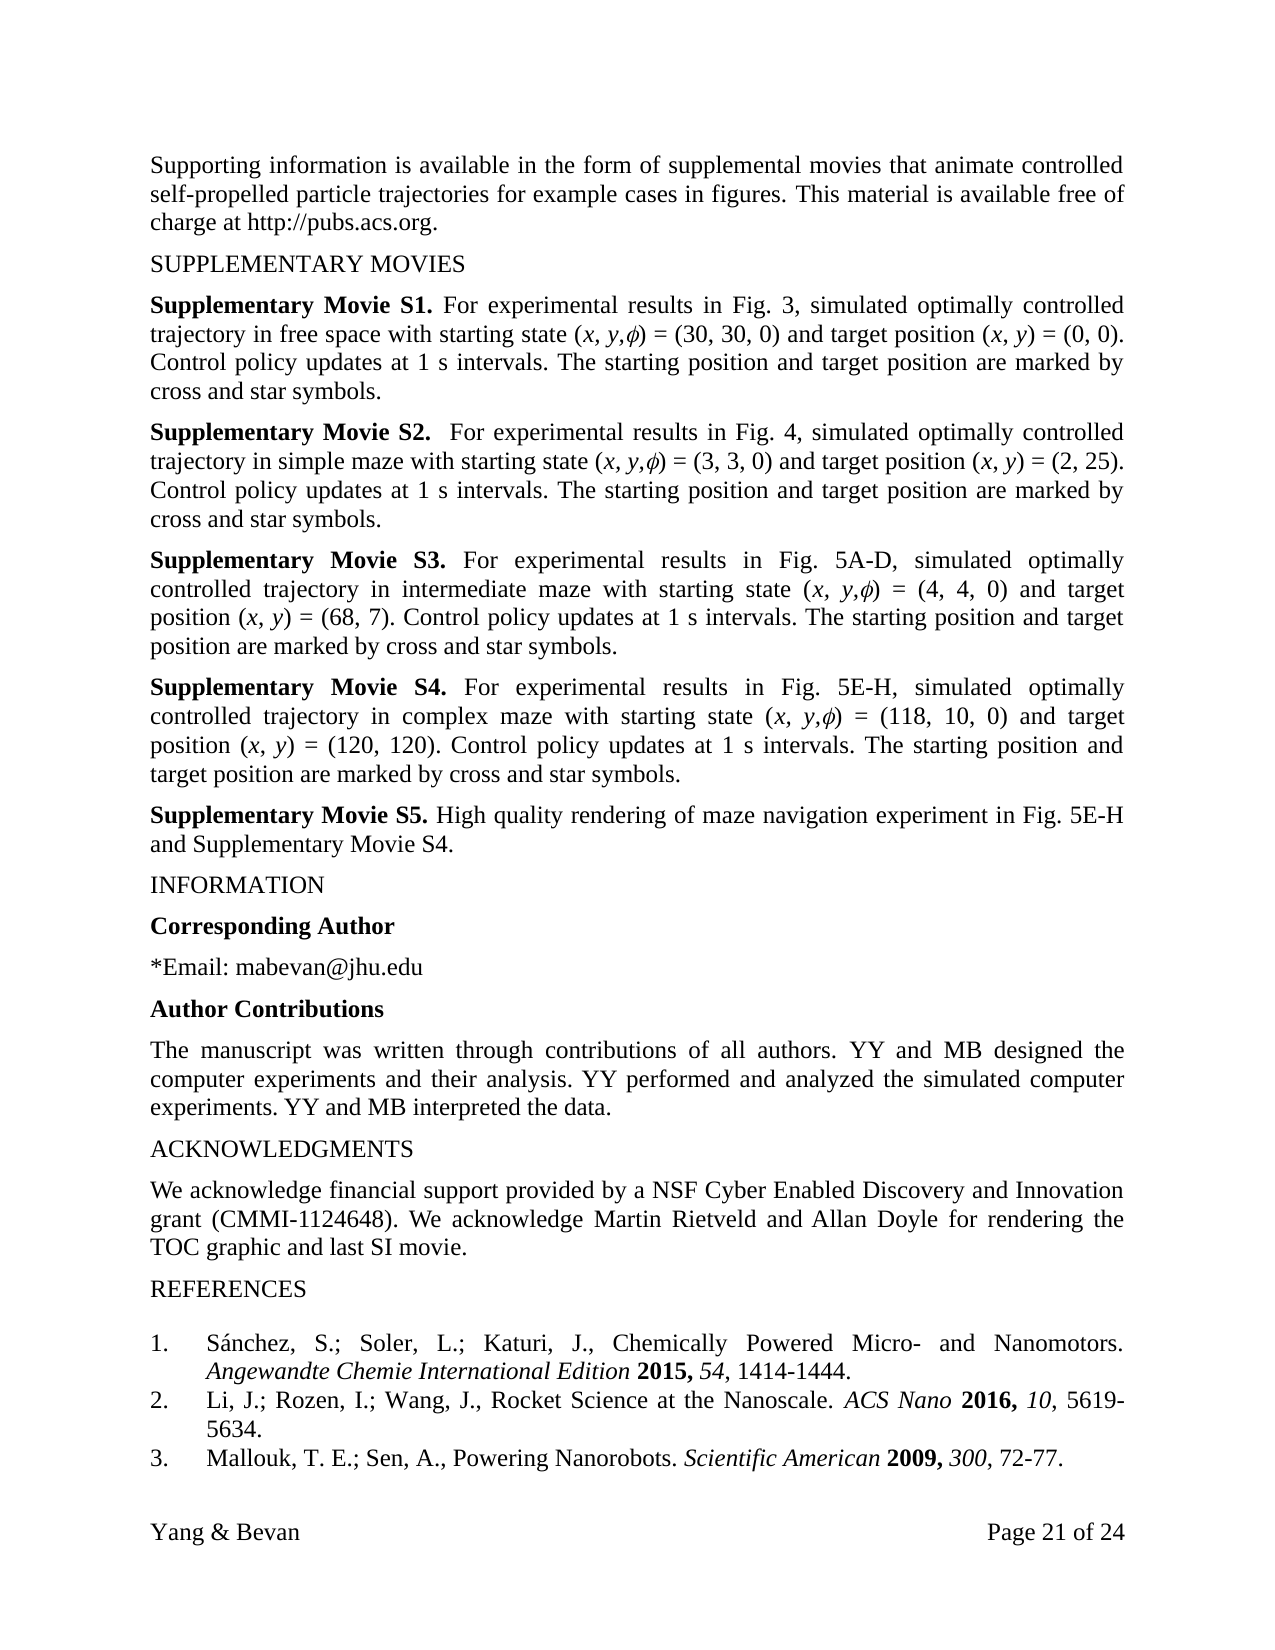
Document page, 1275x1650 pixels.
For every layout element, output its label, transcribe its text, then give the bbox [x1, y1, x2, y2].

text References [150, 1274, 1125, 1302]
subtitle Corresponding Author [150, 911, 1125, 940]
text 3. Mallouk, T. E.; Sen, A., Powering Nanorobots. Scientific American 2009, 300, 72-77. [150, 1443, 1125, 1471]
text INFORMATION [150, 870, 1125, 899]
text The manuscript was written through contributions of all authors. YY and MB designed the computer experiments and their analysis. YY performed and analyzed the simulated computer experiments. YY and MB interpreted the data. [150, 1035, 849, 1064]
text 2. Li, J.; Rozen, I.; Wang, J., Rocket Science at the Nanoscale. ACS Nano 2016, 10, 5619-5634. [150, 1385, 1125, 1443]
text We acknowledge financial support provided by a NSF Cyber Enabled Discovery and Innovation grant (CMMI-1124648). We acknowledge Martin Rietveld and Allan Doyle for rendering the TOC graphic and last SI movie. [150, 1175, 1125, 1261]
text *Email: mabevan@jhu.edu [150, 952, 1125, 981]
text Supplementary Movie S2. For experimental results in Fig. 4, simulated optimally controlled trajectory in simple maze with starting state (x, y,) = (3, 3, 0) and target position (x, y) = (2, 25). Control policy updates at 1 s intervals. The starting position and target position are marked by cross and star symbols. [150, 417, 1125, 532]
text SUPPLEMENTARY MOVIES [150, 249, 1125, 277]
text 1. Sánchez, S.; Soler, L.; Katuri, J., Chemically Powered Micro- and Nanomotors. Angewandte Chemie International Edition 2015, 54, 1414-1444. [150, 1328, 1125, 1385]
text The manuscript was written through contributions of all authors. YY and MB designed the computer experiments and their analysis. YY performed and analyzed the simulated computer experiments. YY and MB interpreted the data. [150, 1092, 1125, 1121]
text Supplementary Movie S4. For experimental results in Fig. 5E-H, simulated optimally controlled trajectory in complex maze with starting state (x, y,) = (118, 10, 0) and target position (x, y) = (120, 120). Control policy updates at 1 s intervals. The starting position and target position are marked by cross and star symbols. [150, 672, 1125, 787]
text Supporting information is available in the form of supplemental movies that animate controlled self-propelled particle trajectories for example cases in figures. This material is available free of charge at http://pubs.acs.org. [150, 150, 1125, 236]
text Supplementary Movie S1. For experimental results in Fig. 3, simulated optimally controlled trajectory in free space with starting state (x, y,) = (30, 30, 0) and target position (x, y) = (0, 0). Control policy updates at 1 s intervals. The starting position and target position are marked by cross and star symbols. [150, 290, 1125, 405]
subtitle Author Contributions [150, 994, 1125, 1022]
text Supplementary Movie S3. For experimental results in Fig. 5A-D, simulated optimally controlled trajectory in intermediate maze with starting state (x, y,) = (4, 4, 0) and target position (x, y) = (68, 7). Control policy updates at 1 s intervals. The starting position and target position are marked by cross and star symbols. [150, 545, 1125, 660]
text ACKNOWLEDGMENTS [150, 1134, 1125, 1162]
text Supplementary Movie S5. High quality rendering of maze navigation experiment in Fig. 5E-H and Supplementary Movie S4. [150, 800, 1125, 857]
